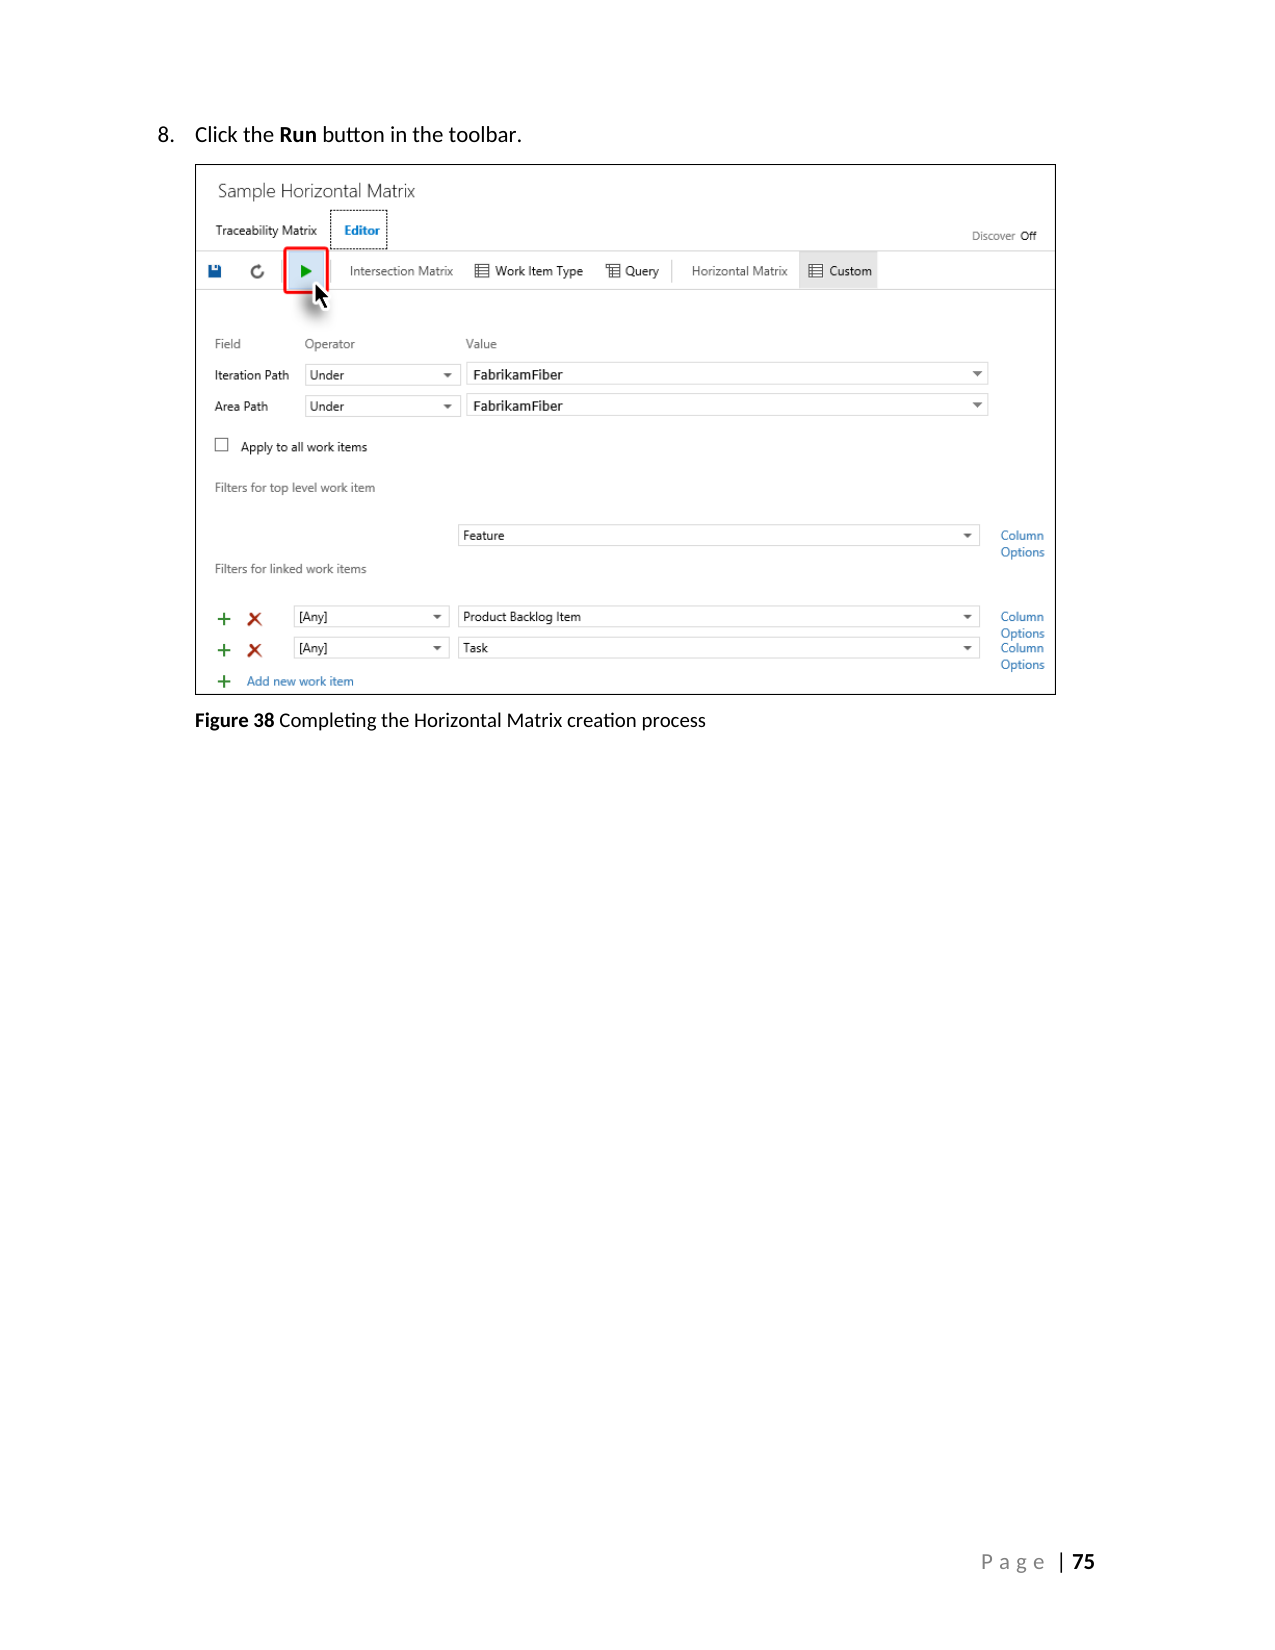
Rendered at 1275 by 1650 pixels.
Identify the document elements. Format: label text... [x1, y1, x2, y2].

text Figure 38 Completing the Horizontal Matrix creation process [195, 707, 1125, 733]
list Click the Run button in the toolbar. [157, 120, 1125, 148]
picture [195, 164, 1056, 695]
